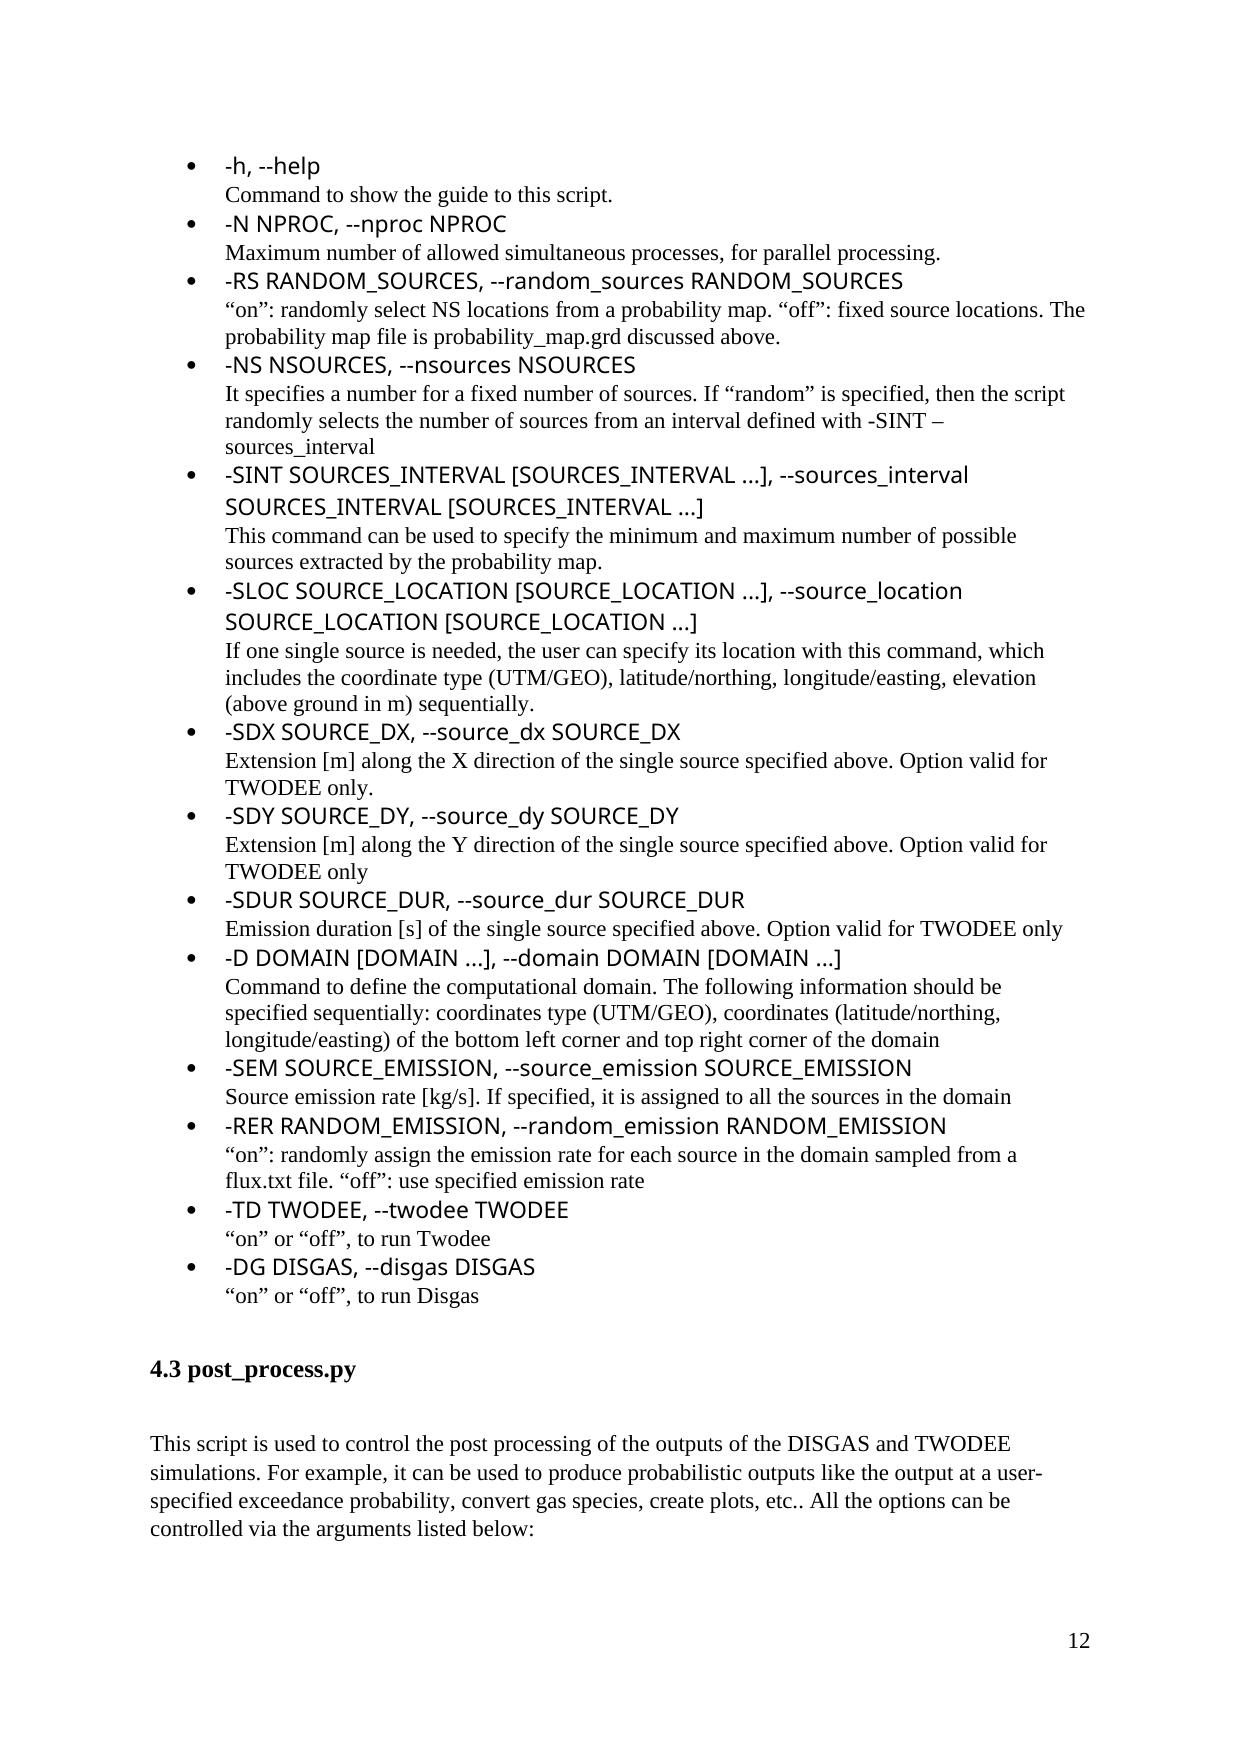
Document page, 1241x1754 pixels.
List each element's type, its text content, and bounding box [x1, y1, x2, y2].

list -RER RANDOM_EMISSION, --random_emission RANDOM_EMISSION [187, 1110, 1090, 1141]
list “on” or “off”, to run Twodee [225, 1225, 1090, 1251]
list -SINT SOURCES_INTERVAL [SOURCES_INTERVAL ...], --sources_interval SOURCES_INTERVAL [SOURCES_INTERVAL ...] [187, 459, 1090, 522]
list “on”: randomly assign the emission rate for each source in the domain sampled from a flux.txt file. “off”: use specified emission rate [225, 1141, 1090, 1194]
list -DG DISGAS, --disgas DISGAS [187, 1251, 1090, 1282]
list This command can be used to specify the minimum and maximum number of possible sources extracted by the probability map. [225, 522, 1090, 575]
list Extension [m] along the Y direction of the single source specified above. Option valid for TWODEE only [225, 831, 1090, 884]
list -RS RANDOM_SOURCES, --random_sources RANDOM_SOURCES [187, 265, 1090, 296]
list Source emission rate [kg/s]. If specified, it is assigned to all the sources in the domain [225, 1083, 1090, 1110]
list Extension [m] along the X direction of the single source specified above. Option valid for TWODEE only. [225, 747, 1090, 800]
subtitle 4.3 post_process.py [150, 1354, 1090, 1383]
list If one single source is needed, the user can specify its location with this command, which includes the coordinate type (UTM/GEO), latitude/northing, longitude/easting, elevation (above ground in m) sequentially. [225, 637, 1090, 716]
list -SDY SOURCE_DY, --source_dy SOURCE_DY [187, 800, 1090, 831]
list Maximum number of allowed simultaneous processes, for parallel processing. [225, 239, 1090, 265]
list “on” or “off”, to run Disgas [225, 1282, 1090, 1309]
list Command to define the computational domain. The following information should be specified sequentially: coordinates type (UTM/GEO), coordinates (latitude/northing, longitude/easting) of the bottom left corner and top right corner of the domain [225, 973, 1090, 1052]
list -SEM SOURCE_EMISSION, --source_emission SOURCE_EMISSION [187, 1052, 1090, 1083]
list -SDUR SOURCE_DUR, --source_dur SOURCE_DUR [187, 884, 1090, 915]
list Emission duration [s] of the single source specified above. Option valid for TWODEE only [225, 915, 1090, 942]
list -D DOMAIN [DOMAIN ...], --domain DOMAIN [DOMAIN ...] [187, 942, 1090, 973]
list “on”: randomly select NS locations from a probability map. “off”: fixed source locations. The probability map file is probability_map.grd discussed above. [225, 296, 1090, 349]
list It specifies a number for a fixed number of sources. If “random” is specified, then the script randomly selects the number of sources from an interval defined with -SINT –sources_interval [225, 380, 1090, 459]
list -NS NSOURCES, --nsources NSOURCES [187, 349, 1090, 380]
list -TD TWODEE, --twodee TWODEE [187, 1194, 1090, 1225]
list -SLOC SOURCE_LOCATION [SOURCE_LOCATION ...], --source_location SOURCE_LOCATION [SOURCE_LOCATION ...] [187, 575, 1090, 637]
list -SDX SOURCE_DX, --source_dx SOURCE_DX [187, 716, 1090, 747]
list Command to show the guide to this script. [225, 181, 1090, 208]
list -h, --help [187, 150, 1090, 181]
text This script is used to control the post processing of the outputs of the DISGAS and TWODEE simulations. For example, it can be used to produce probabilistic outputs like the output at a user-specified exceedance probability, convert gas species, create plots, etc.. All the options can be controlled via the arguments listed below: [150, 1430, 1090, 1542]
list -N NPROC, --nproc NPROC [187, 208, 1090, 239]
